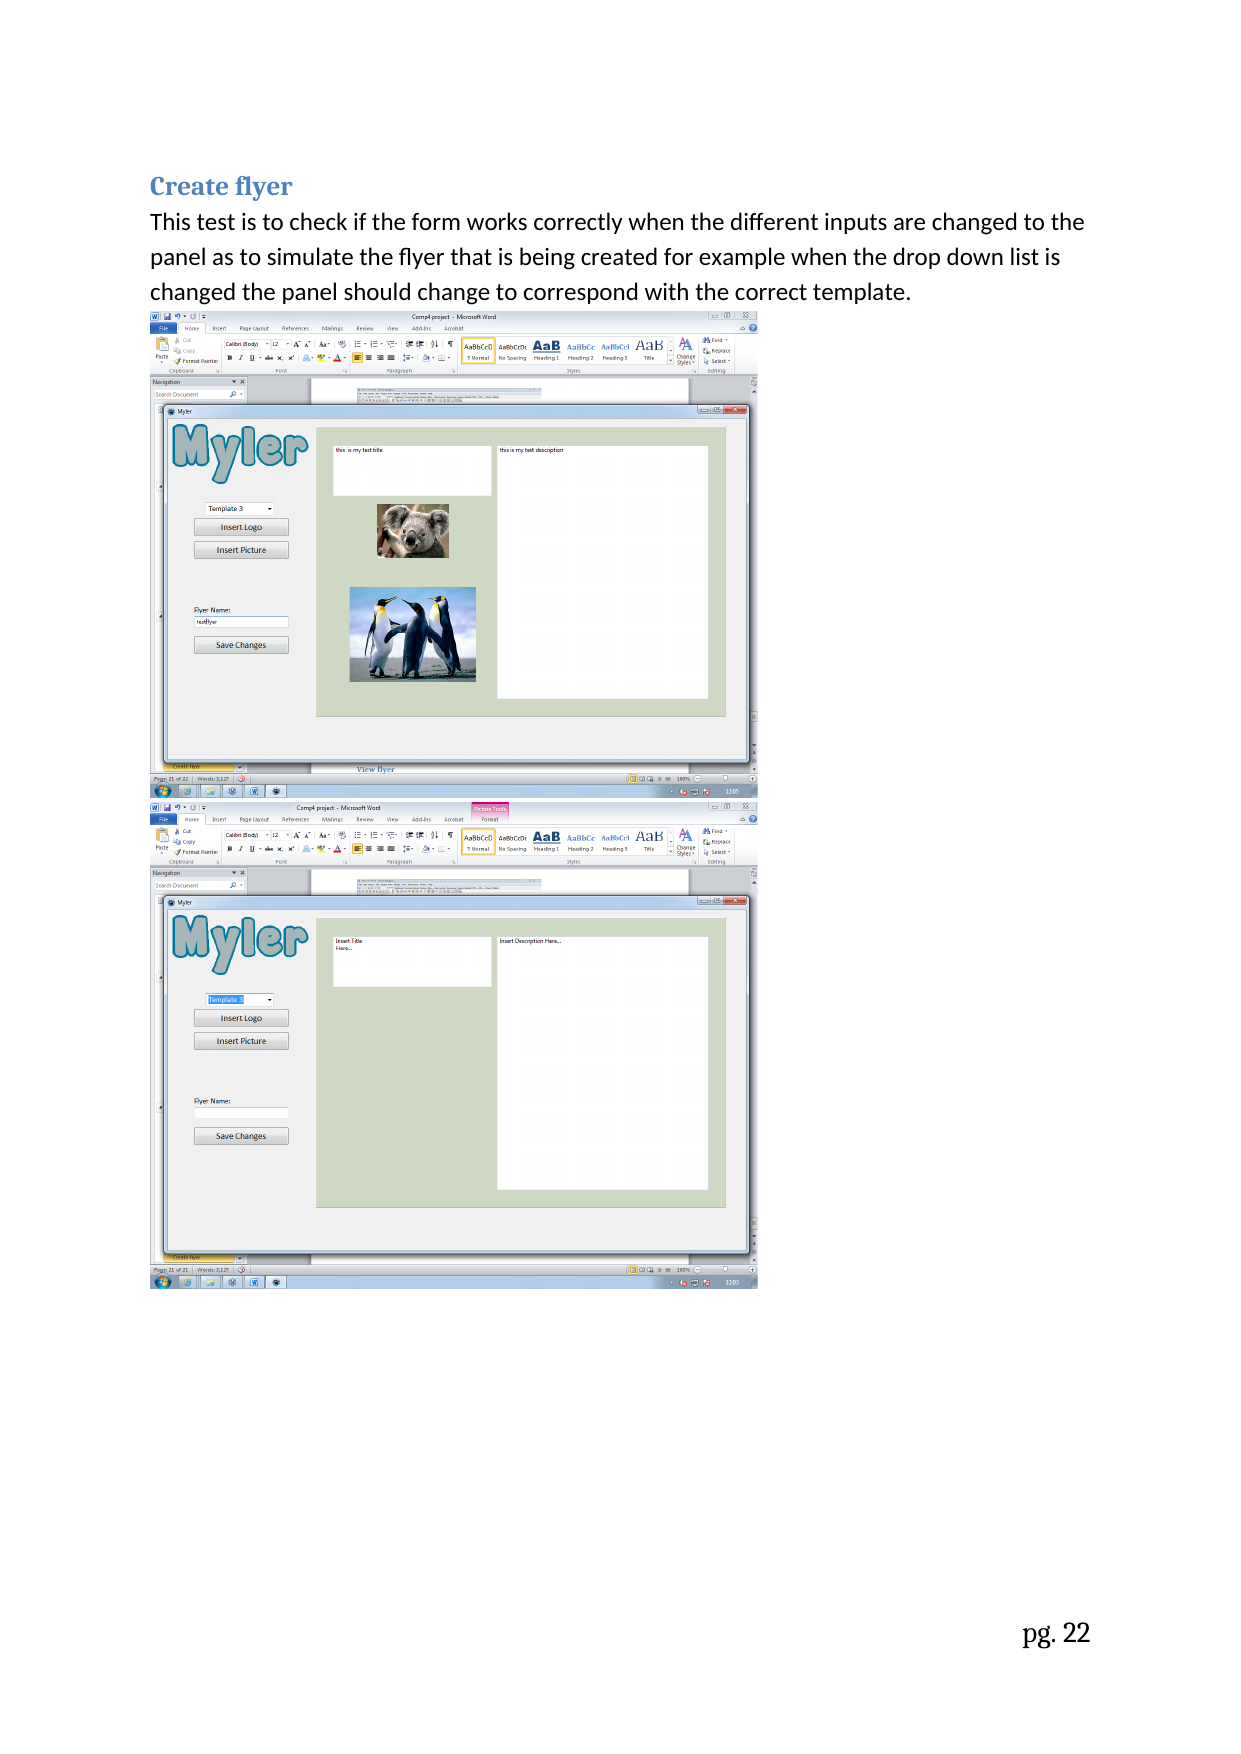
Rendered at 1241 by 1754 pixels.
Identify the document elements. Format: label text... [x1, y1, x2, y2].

picture [150, 311, 758, 798]
picture [150, 802, 758, 1289]
subtitle Create flyer [150, 171, 1090, 202]
